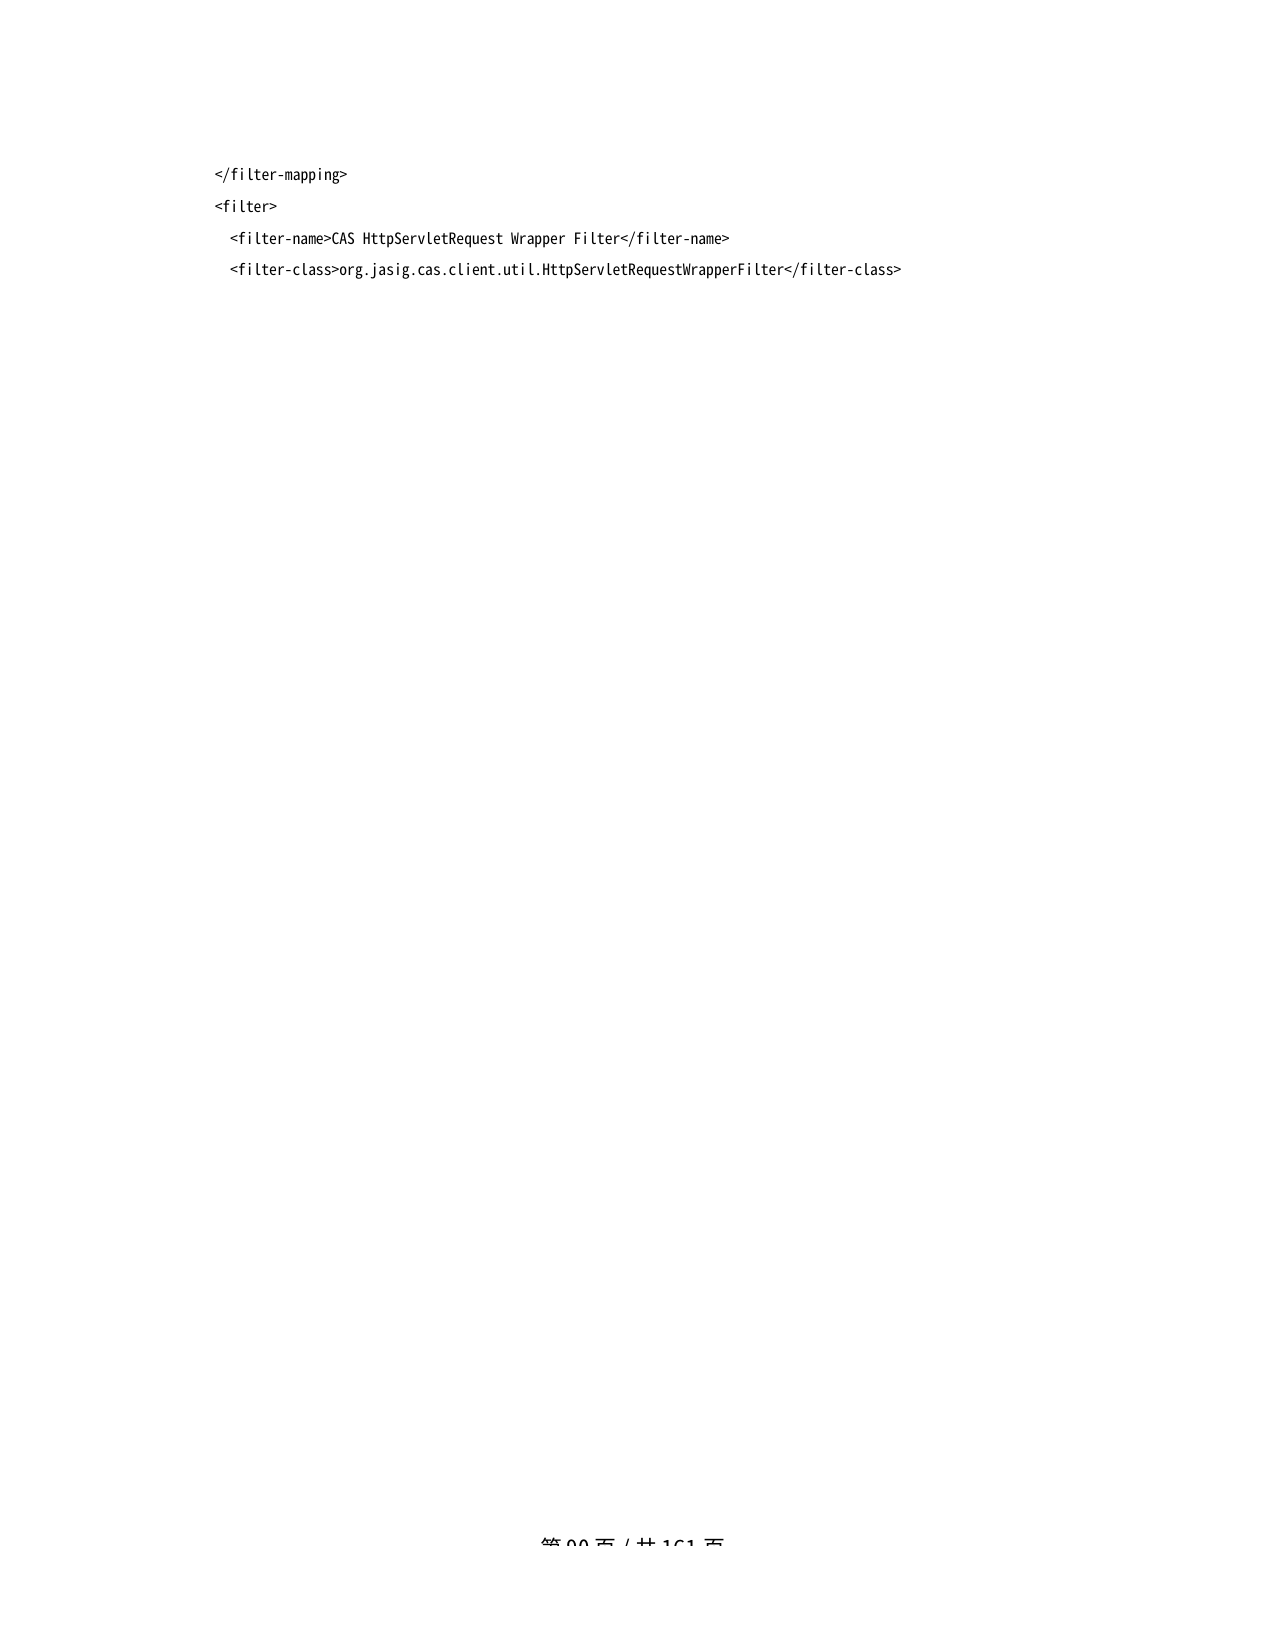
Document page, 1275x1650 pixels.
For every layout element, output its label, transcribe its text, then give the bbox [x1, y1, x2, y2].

text <filter-class>org.jasig.cas.client.util.HttpServletRequestWrapperFilter</filter-class> [230, 258, 1110, 280]
text <filter> [214, 194, 1110, 217]
text </filter-mapping> [214, 162, 1110, 185]
text <filter-name>CAS HttpServletRequest Wrapper Filter</filter-name> [230, 226, 1110, 249]
